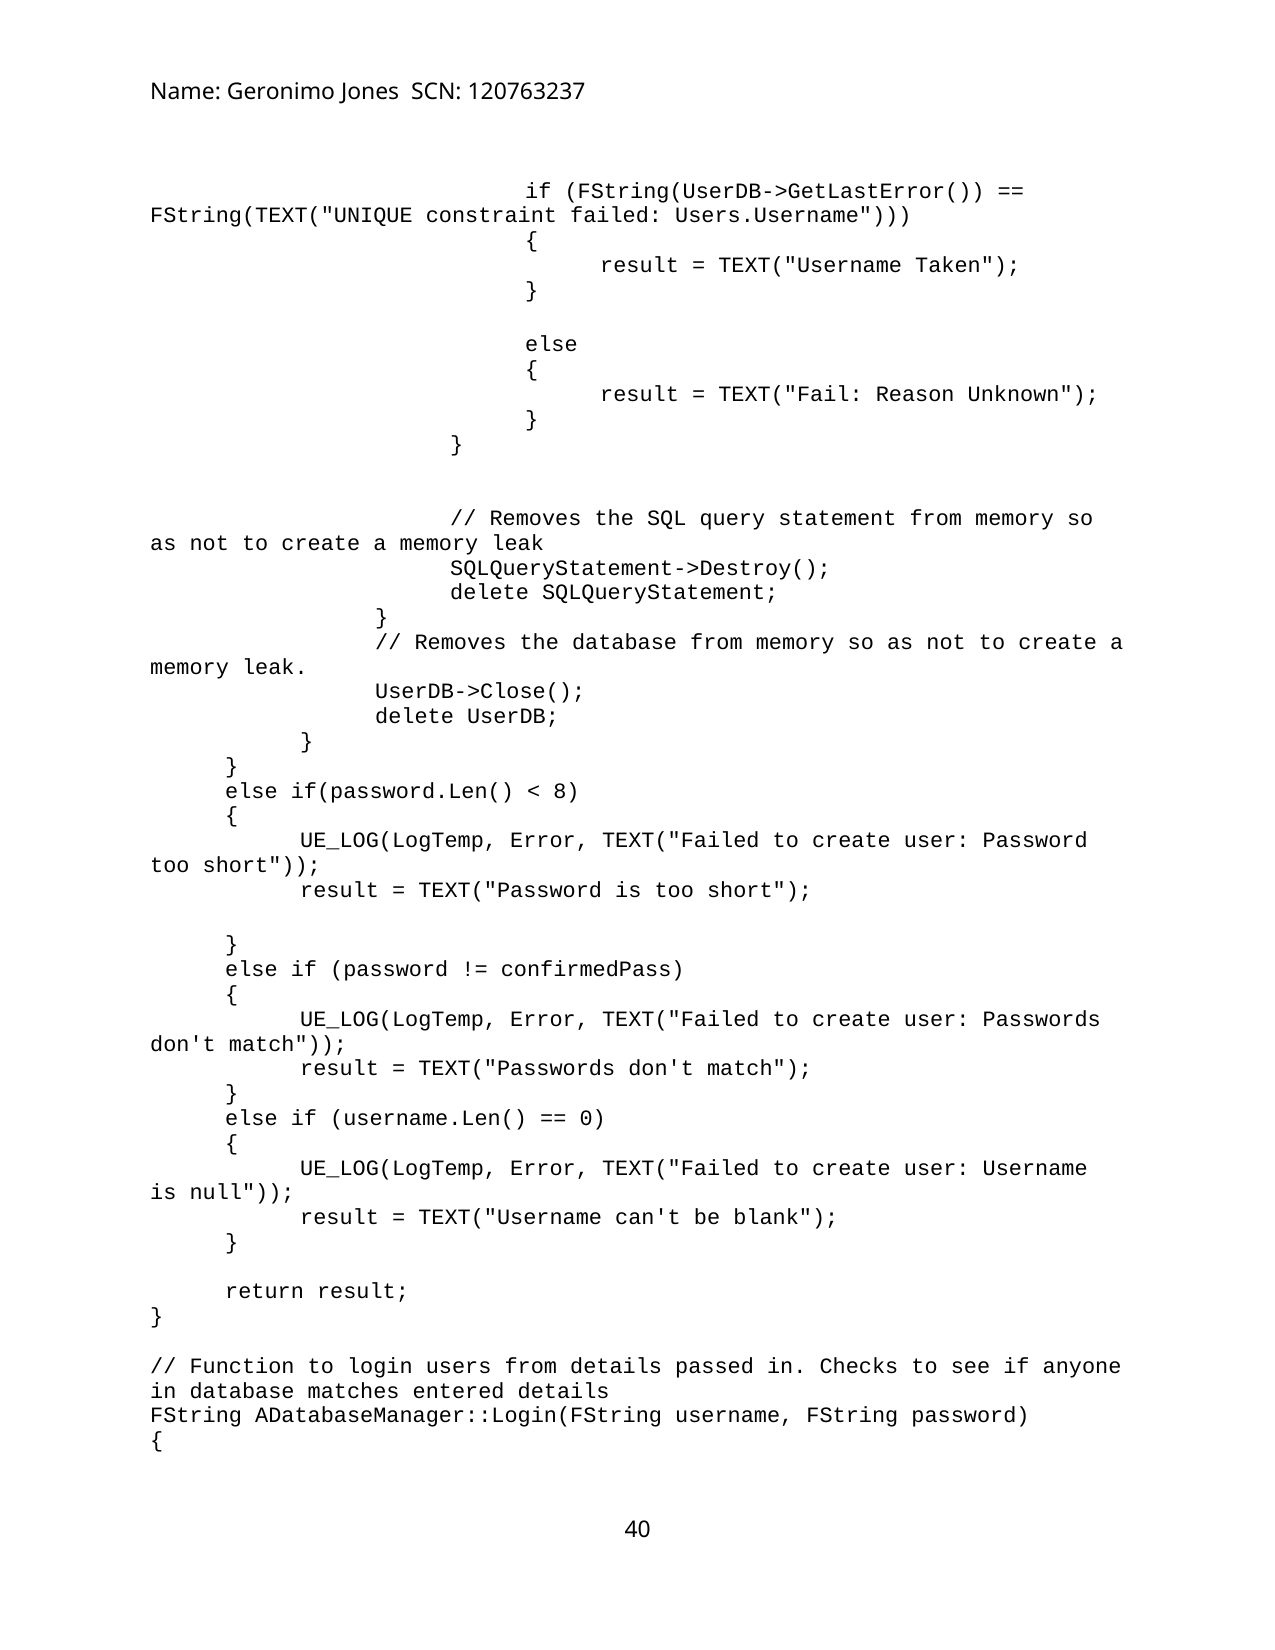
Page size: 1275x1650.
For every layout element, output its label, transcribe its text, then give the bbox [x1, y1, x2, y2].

text { [150, 983, 1125, 1008]
text } [150, 933, 1125, 958]
text } [150, 730, 1125, 755]
text { [150, 1429, 1125, 1454]
text result = TEXT("Fail: Reason Unknown"); [150, 383, 1125, 408]
text // Removes the database from memory so as not to create a memory leak. [150, 631, 1125, 681]
text delete UserDB; [150, 705, 1125, 730]
text // Removes the SQL query statement from memory so as not to create a memory leak [150, 507, 1125, 557]
text result = TEXT("Username Taken"); [150, 254, 1125, 279]
text } [150, 1082, 1125, 1107]
text } [150, 606, 1125, 631]
text delete SQLQueryStatement; [150, 581, 1125, 606]
text UE_LOG(LogTemp, Error, TEXT("Failed to create user: Passwords don't match")); [150, 1008, 1125, 1057]
text { [150, 358, 1125, 383]
text if (FString(UserDB->GetLastError()) == FString(TEXT("UNIQUE constraint failed: Users.Username"))) [150, 180, 1125, 229]
text // Function to login users from details passed in. Checks to see if anyone in database matches entered details [150, 1355, 1125, 1404]
text return result; [150, 1281, 1125, 1305]
text result = TEXT("Username can't be blank"); [150, 1206, 1125, 1231]
text } [150, 1305, 1125, 1330]
text else if (password != confirmedPass) [150, 958, 1125, 983]
text } [150, 433, 1125, 457]
text { [150, 1132, 1125, 1157]
text } [150, 1231, 1125, 1256]
text result = TEXT("Password is too short"); [150, 879, 1125, 904]
text SQLQueryStatement->Destroy(); [150, 557, 1125, 581]
text } [150, 279, 1125, 304]
text UserDB->Close(); [150, 681, 1125, 705]
text { [150, 804, 1125, 829]
text UE_LOG(LogTemp, Error, TEXT("Failed to create user: Password too short")); [150, 829, 1125, 879]
text FString ADatabaseManager::Login(FString username, FString password) [150, 1404, 1125, 1429]
text else if (username.Len() == 0) [150, 1107, 1125, 1132]
text } [150, 408, 1125, 433]
text } [150, 755, 1125, 780]
text { [150, 229, 1125, 254]
text else if(password.Len() < 8) [150, 780, 1125, 804]
text UE_LOG(LogTemp, Error, TEXT("Failed to create user: Username is null")); [150, 1157, 1125, 1206]
text else [150, 333, 1125, 358]
text result = TEXT("Passwords don't match"); [150, 1057, 1125, 1082]
